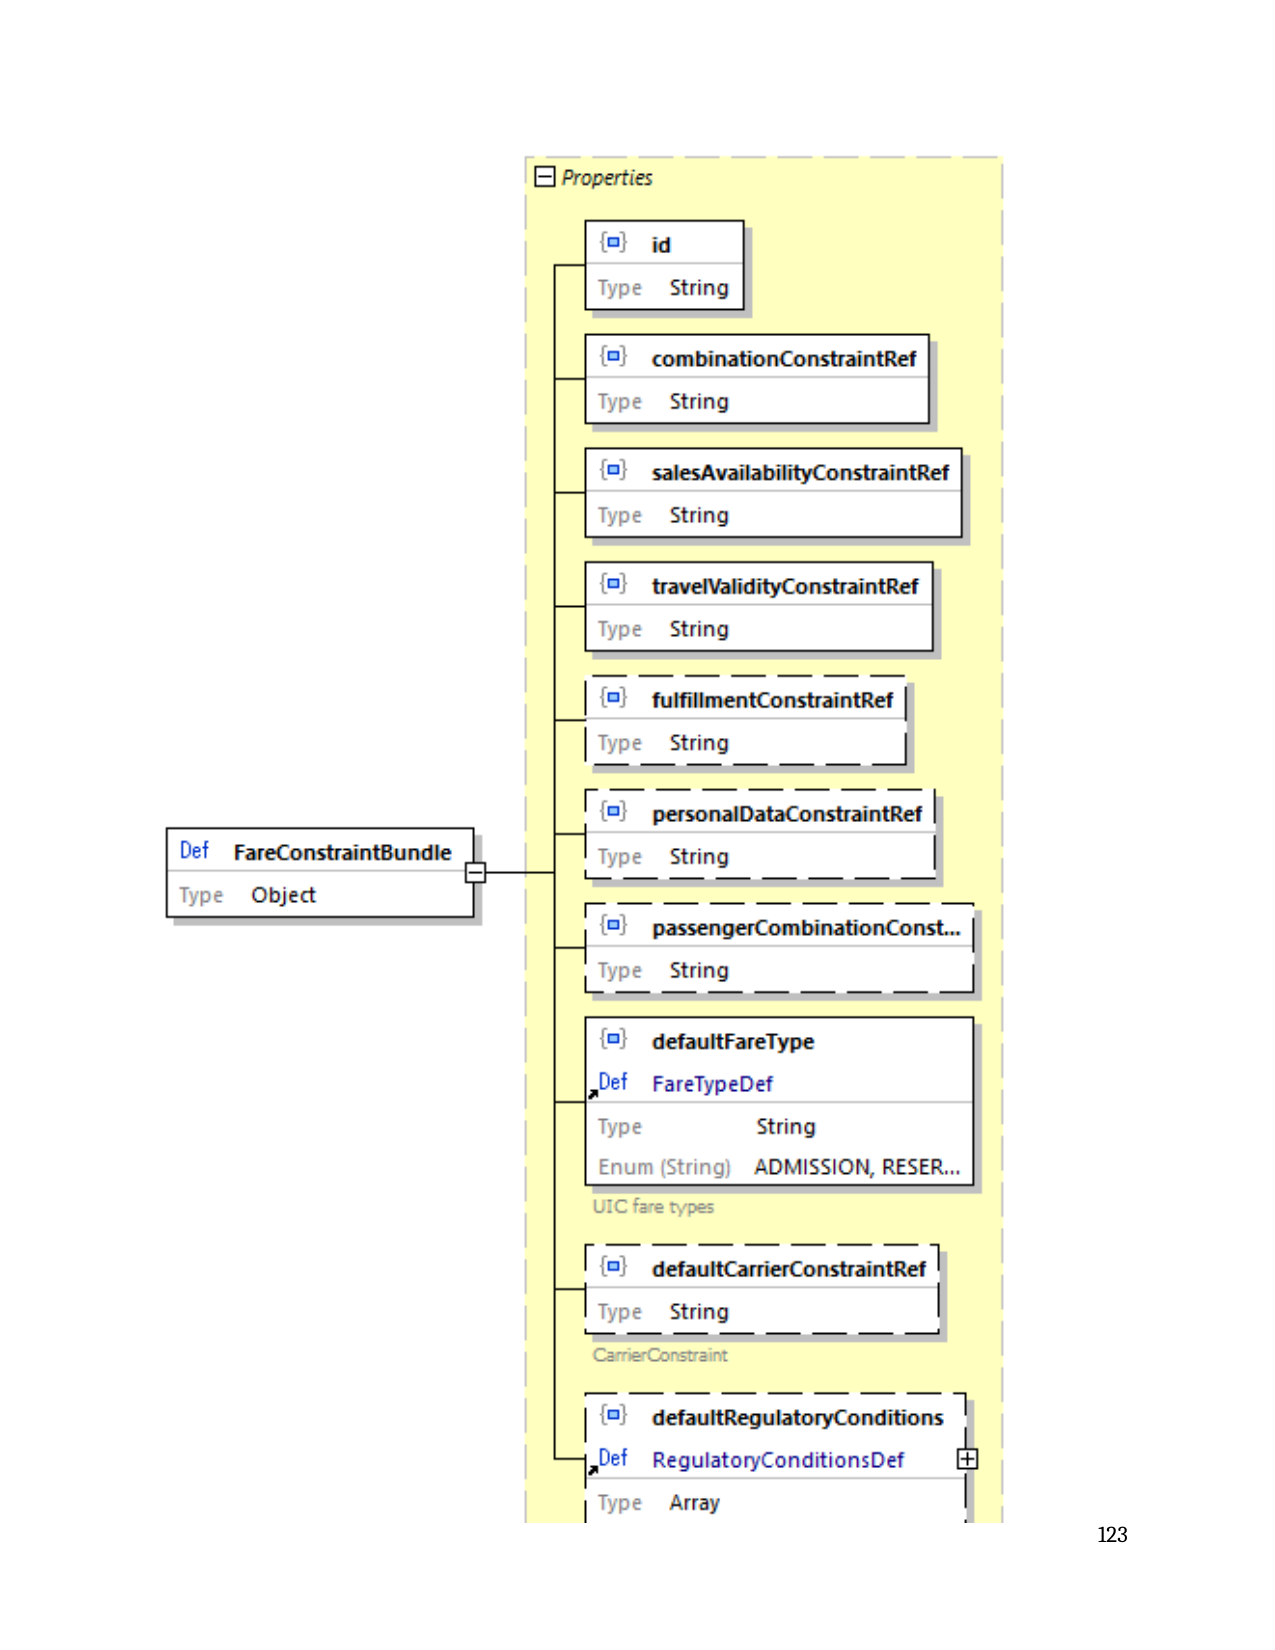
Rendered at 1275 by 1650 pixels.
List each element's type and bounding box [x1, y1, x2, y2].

picture [147, 147, 1023, 1523]
